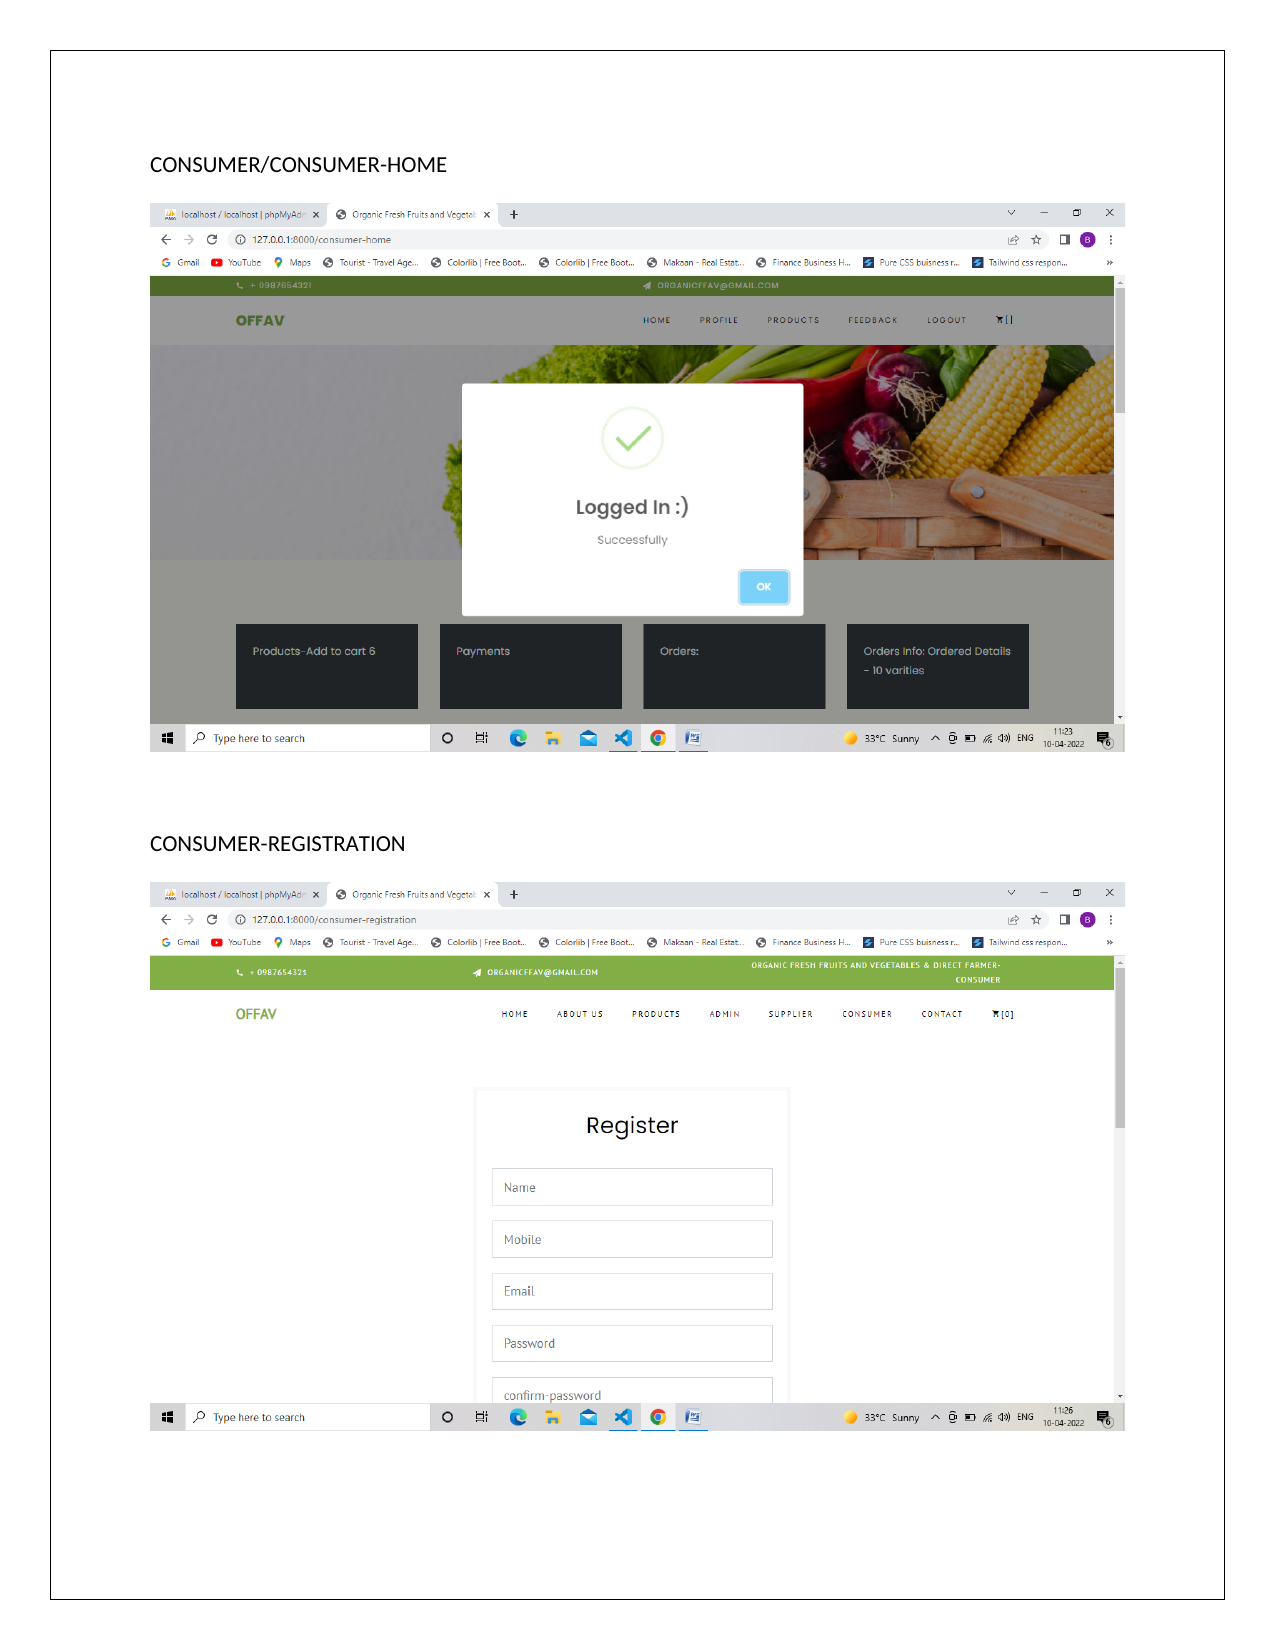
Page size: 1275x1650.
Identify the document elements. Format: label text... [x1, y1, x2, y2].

text CONSUMER/CONSUMER-HOME [150, 150, 1125, 178]
picture [150, 882, 1125, 1431]
picture [150, 203, 1125, 752]
text CONSUMER-REGISTRATION [150, 829, 1125, 857]
